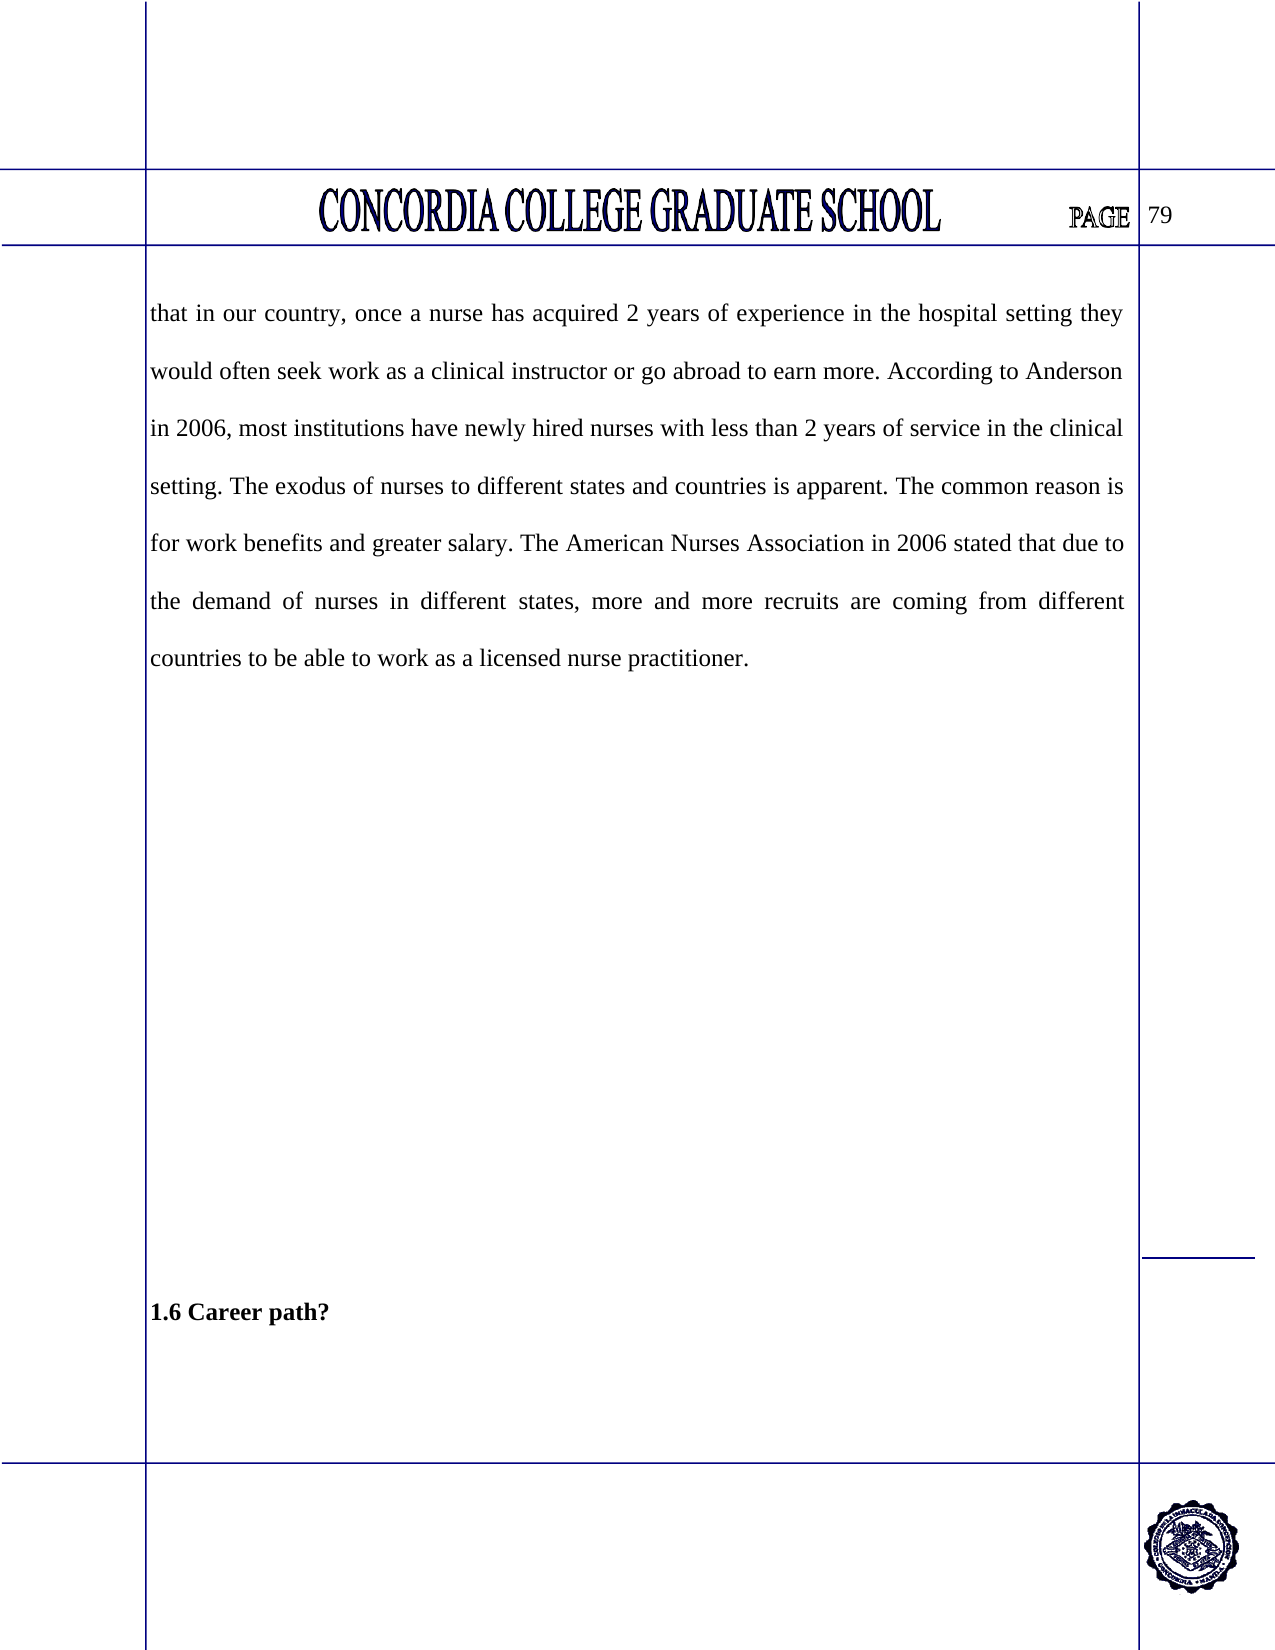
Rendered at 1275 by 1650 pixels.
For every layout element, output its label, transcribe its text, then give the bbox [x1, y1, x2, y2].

picture [1069, 206, 1130, 228]
picture [1144, 1500, 1239, 1595]
subtitle Career path? [150, 1297, 1183, 1326]
picture [319, 188, 941, 232]
text that in our country, once a nurse has acquired 2 years of experience in the hospital setting they would often seek work as a clinical instructor or go abroad to earn more. According to Anderson in 2006, most institutions have newly hired nurses with less than 2 years of service in the clinical setting. The exodus of nurses to different states and countries is apparent. The common reason is for work benefits and greater salary. The American Nurses Association in 2006 stated that due to the demand of nurses in different states, more and more recruits are coming from different countries to be able to work as a licensed nurse practitioner. [150, 298, 1125, 672]
